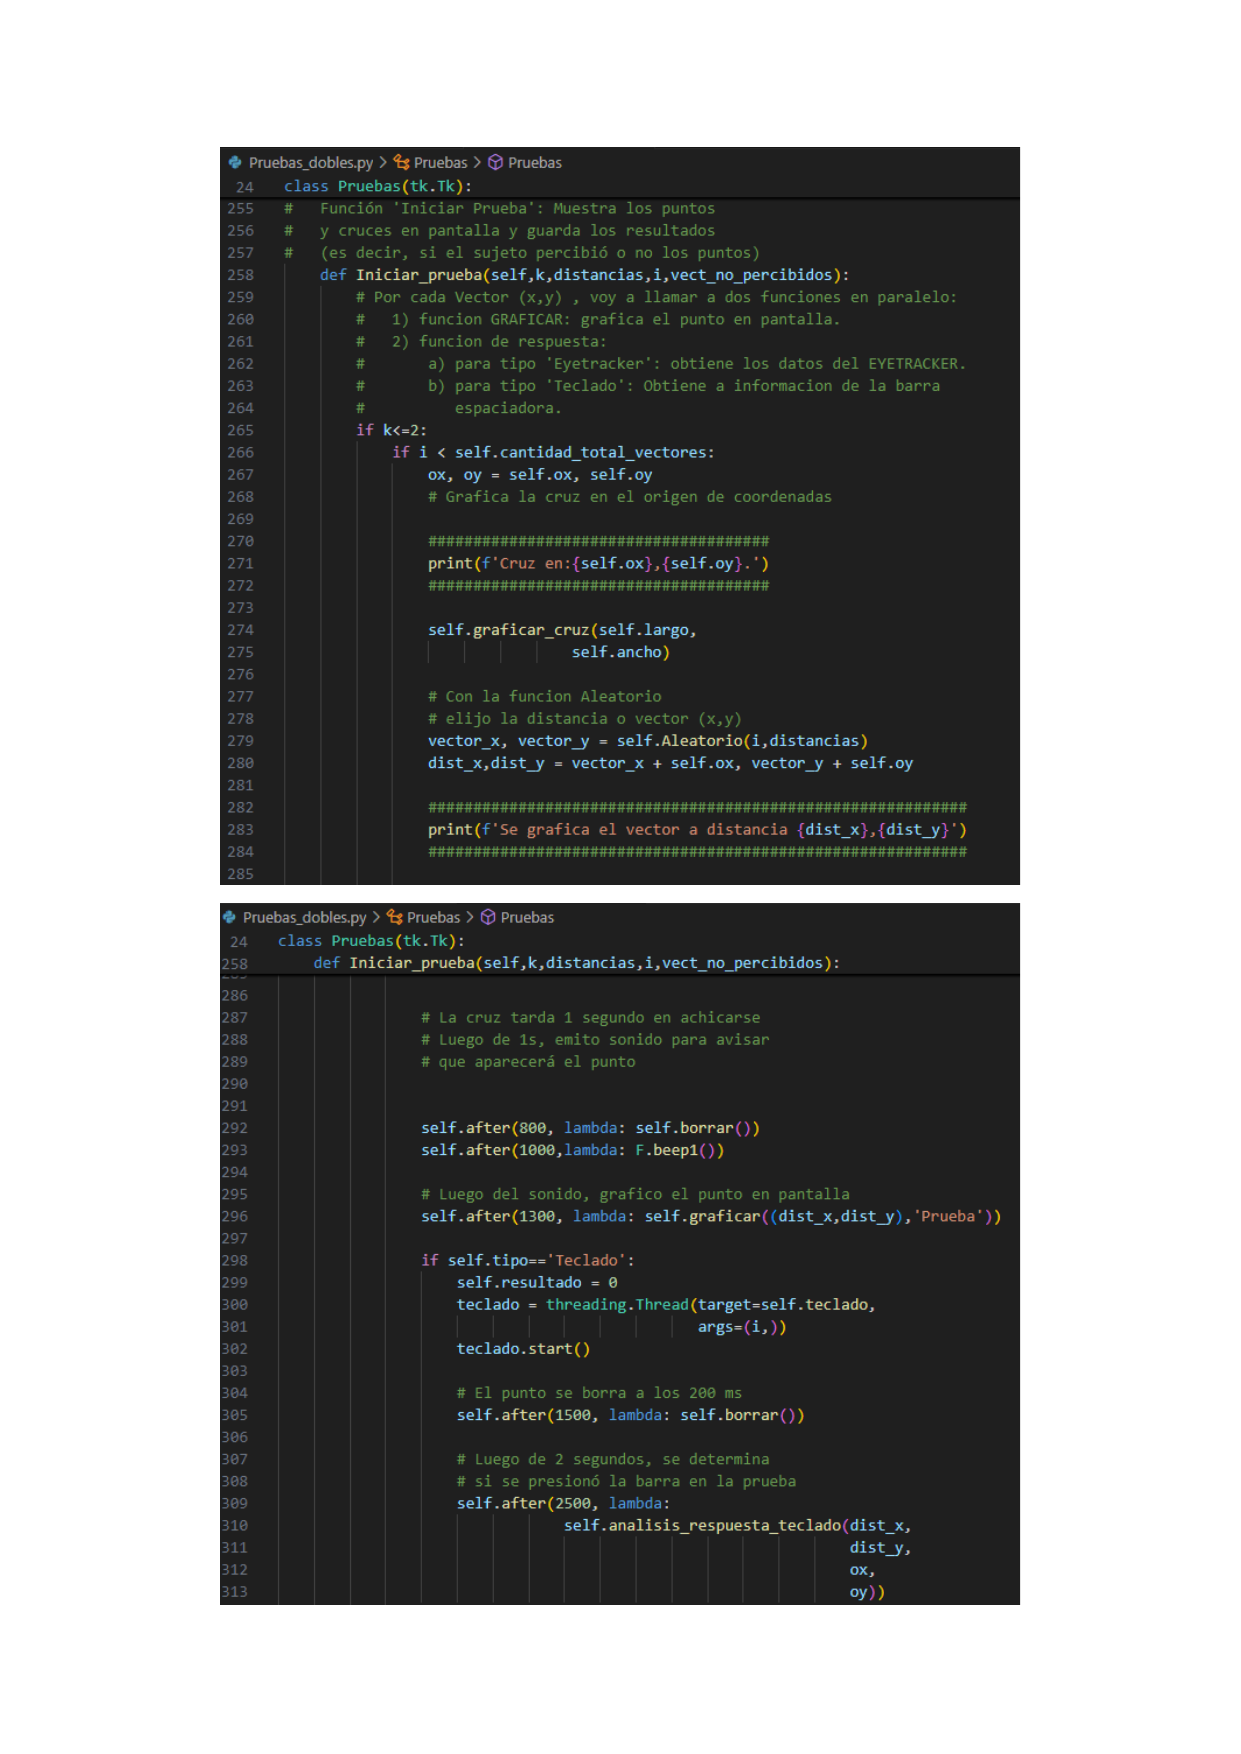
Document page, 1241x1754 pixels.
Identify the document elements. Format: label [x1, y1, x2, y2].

picture [220, 147, 1020, 885]
picture [220, 903, 1021, 1605]
